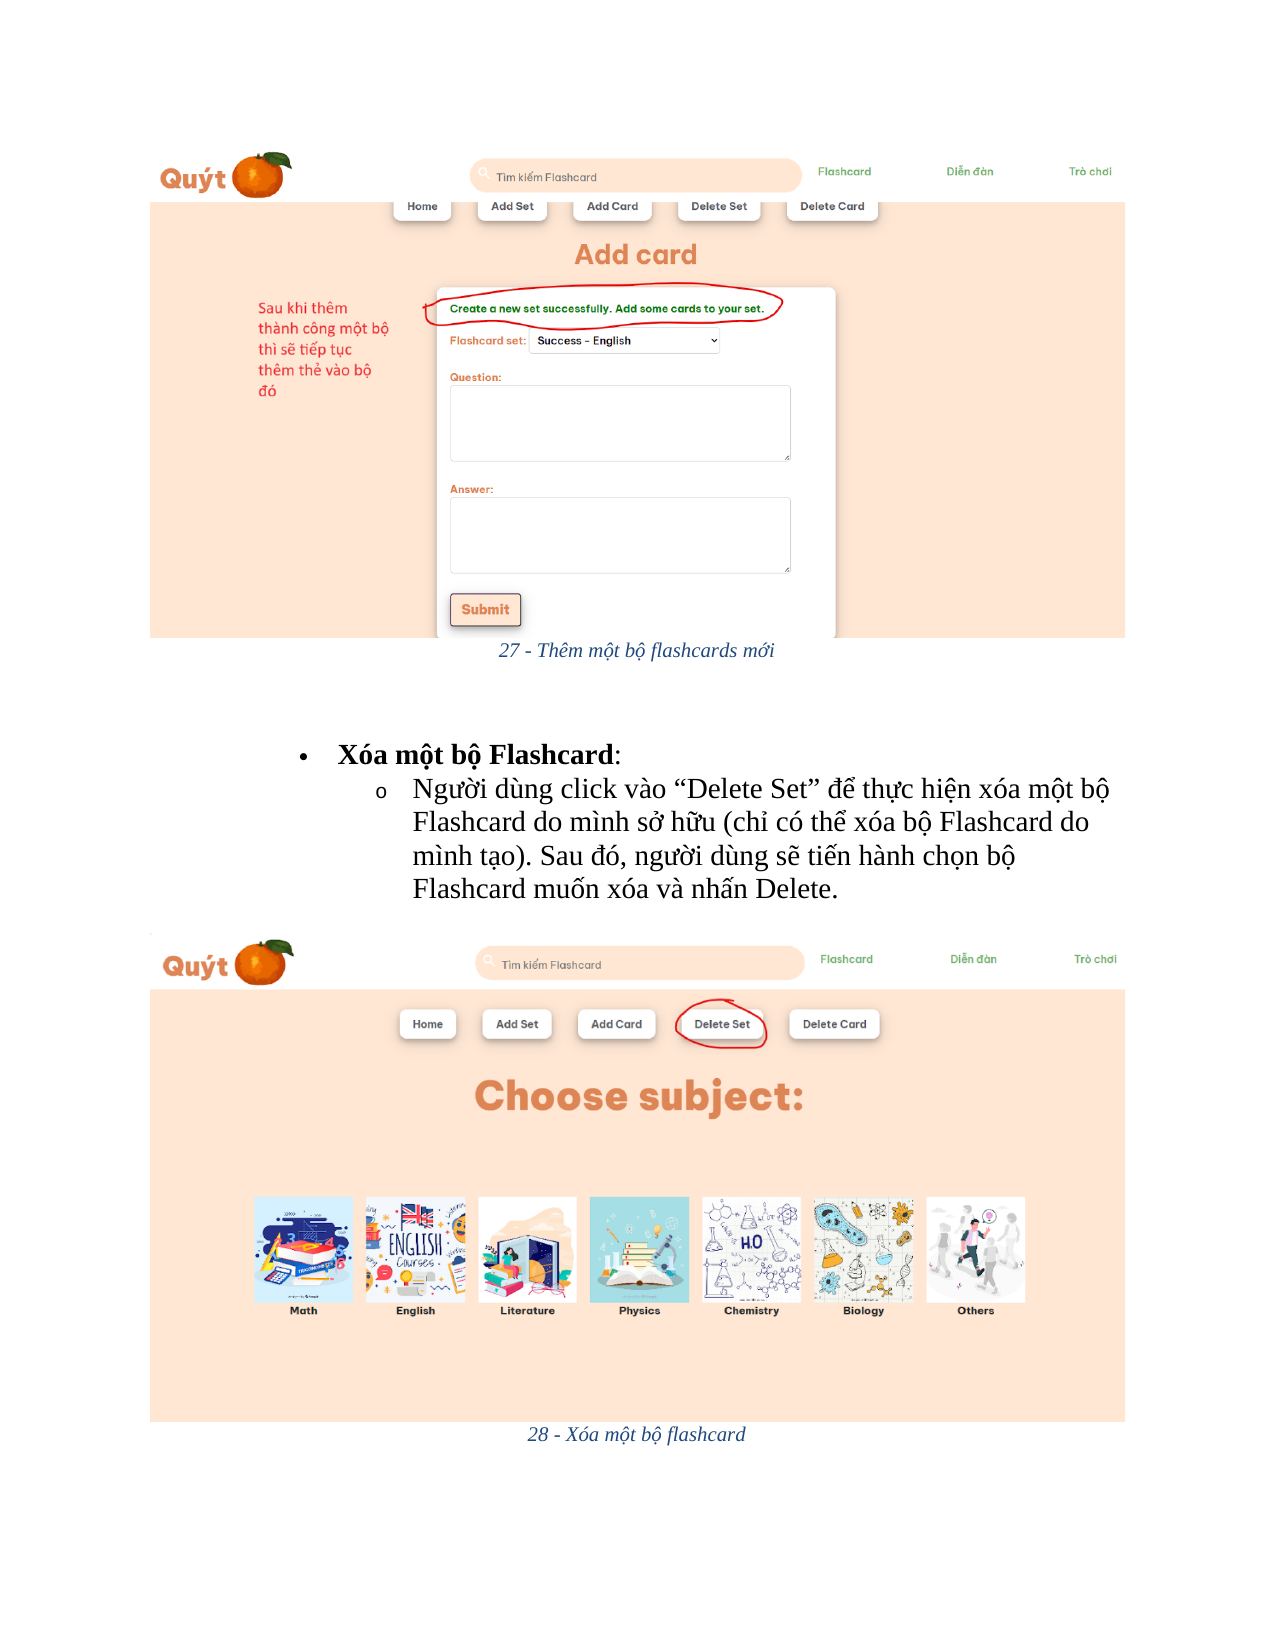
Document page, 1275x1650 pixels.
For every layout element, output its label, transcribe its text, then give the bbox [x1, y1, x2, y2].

text 27 - Thêm một bộ flashcards mới [150, 638, 1125, 662]
picture [150, 933, 1125, 1422]
picture [150, 150, 1125, 638]
text 28 - Xóa một bộ flashcard [150, 1422, 1125, 1446]
list Người dùng click vào “Delete Set” để thực hiện xóa một bộ Flashcard do mình sở hữu (chỉ có thể xóa bộ Flashcard do mình tạo). Sau đó, người dùng sẽ tiến hành chọn bộ Flashcard muốn xóa và nhấn Delete. [375, 771, 1125, 905]
list Xóa một bộ Flashcard: [300, 737, 1125, 771]
